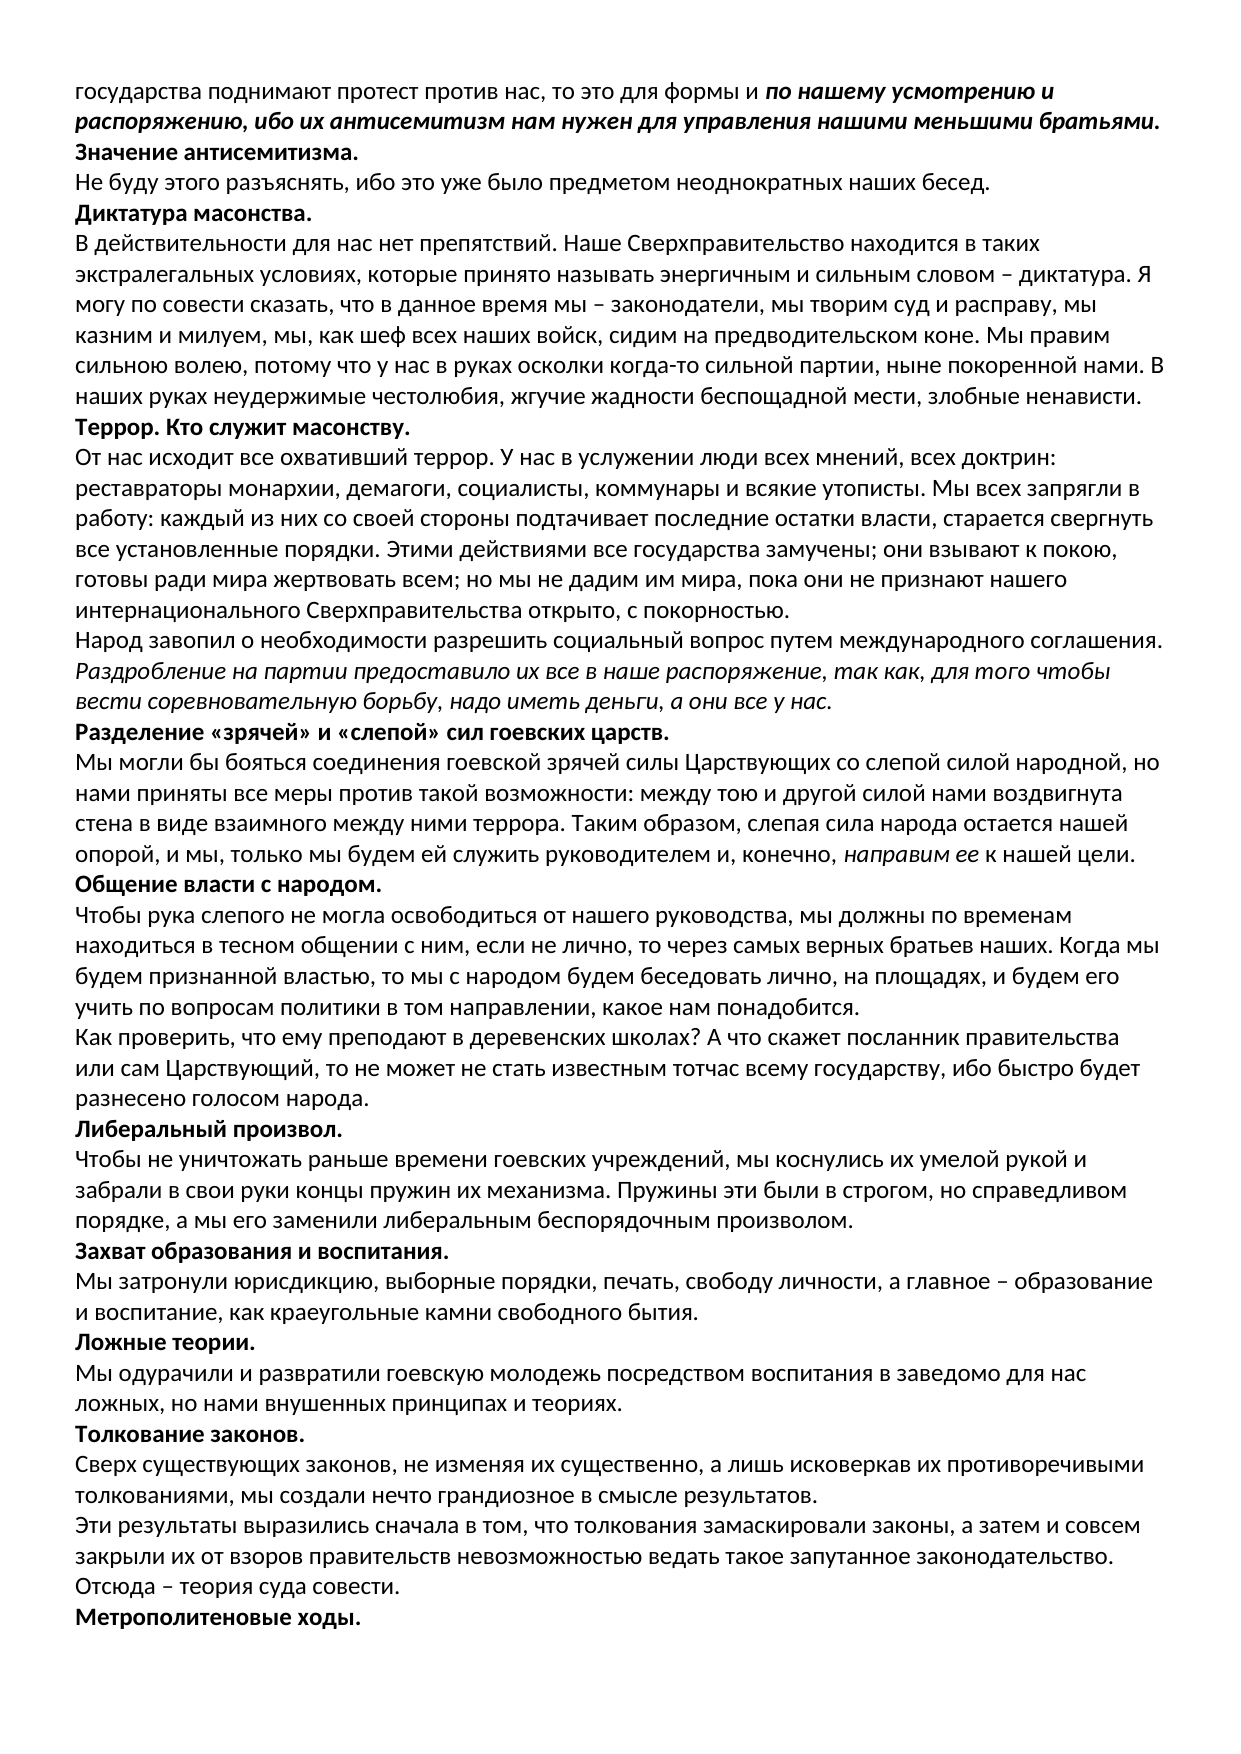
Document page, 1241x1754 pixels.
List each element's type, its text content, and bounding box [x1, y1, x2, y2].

text Диктатура масонства. [75, 197, 1165, 228]
text Раздробление на партии предоставило их все в наше распоряжение, так как, для того чтобы вести соревновательную борьбу, надо иметь деньги, а они все у нас. [75, 655, 1165, 716]
text От нас исходит все охвативший террор. У нас в услужении люди всех мнений, всех доктрин: реставраторы монархии, демагоги, социалисты, коммунары и всякие утописты. Мы всех запрягли в работу: каждый из них со своей стороны подтачивает последние остатки власти, старается свергнуть все установленные порядки. Этими действиями все государства замучены; они взывают к покою, готовы ради мира жертвовать всем; но мы не дадим им мира, пока они не признают нашего интернационального Сверхправительства открыто, с покорностью. [75, 441, 1165, 624]
text Народ завопил о необходимости разрешить социальный вопрос путем международного соглашения. [75, 624, 1165, 655]
text Мы одурачили и развратили гоевскую молодежь посредством воспитания в заведомо для нас ложных, но нами внушенных принципах и теориях. [75, 1357, 1165, 1418]
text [75, 75, 1165, 136]
text Чтобы не уничтожать раньше времени гоевских учреждений, мы коснулись их умелой рукой и забрали в свои руки концы пружин их механизма. Пружины эти были в строгом, но справедливом порядке, а мы его заменили либеральным беспорядочным произволом. [75, 1143, 1165, 1235]
text Террор. Кто служит масонству. [75, 411, 1165, 441]
text Общение власти с народом. [75, 868, 1165, 899]
text Отсюда – теория суда совести. [75, 1571, 1165, 1601]
text Не буду этого разъяснять, ибо это уже было предметом неоднократных наших бесед. [75, 167, 1165, 197]
text Толкование законов. [75, 1418, 1165, 1448]
text Мы могли бы бояться соединения гоевской зрячей силы Царствующих со слепой силой народной, но нами приняты все меры против такой возможности: между тою и другой силой нами воздвигнута стена в виде взаимного между ними террора. Таким образом, слепая сила народа остается нашей опорой, и мы, только мы будем ей служить руководителем и, конечно, направим ее к нашей цели. [75, 746, 1165, 868]
text Ложные теории. [75, 1326, 1165, 1357]
text Разделение «зрячей» и «слепой» сил гоевских царств. [75, 716, 1165, 746]
text Мы затронули юрисдикцию, выборные порядки, печать, свободу личности, а главное – образование и воспитание, как краеугольные камни свободного бытия. [75, 1265, 1165, 1326]
text Значение антисемитизма. [75, 136, 1165, 167]
text Метрополитеновые ходы. [75, 1601, 1165, 1632]
text В действительности для нас нет препятствий. Наше Сверхправительство находится в таких экстралегальных условиях, которые принято называть энергичным и сильным словом – диктатура. Я могу по совести сказать, что в данное время мы – законодатели, мы творим суд и расправу, мы казним и милуем, мы, как шеф всех наших войск, сидим на предводительском коне. Мы правим сильною волею, потому что у нас в руках осколки когда-то сильной партии, ныне покоренной нами. В наших руках неудержимые честолюбия, жгучие жадности беспощадной мести, злобные ненависти. [75, 228, 1165, 411]
text Чтобы рука слепого не могла освободиться от нашего руководства, мы должны по временам находиться в тесном общении с ним, если не лично, то через самых верных братьев наших. Когда мы будем признанной властью, то мы с народом будем беседовать лично, на площадях, и будем его учить по вопросам политики в том направлении, какое нам понадобится. [75, 899, 1165, 1021]
text Либеральный произвол. [75, 1113, 1165, 1143]
text Захват образования и воспитания. [75, 1235, 1165, 1265]
text Как проверить, что ему преподают в деревенских школах? А что скажет посланник правительства или сам Царствующий, то не может не стать известным тотчас всему государству, ибо быстро будет разнесено голосом народа. [75, 1021, 1165, 1113]
text Сверх существующих законов, не изменяя их существенно, а лишь исковеркав их противоречивыми толкованиями, мы создали нечто грандиозное в смысле результатов. [75, 1448, 1165, 1509]
text Эти результаты выразились сначала в том, что толкования замаскировали законы, а затем и совсем закрыли их от взоров правительств невозможностью ведать такое запутанное законодательство. [75, 1509, 1165, 1571]
